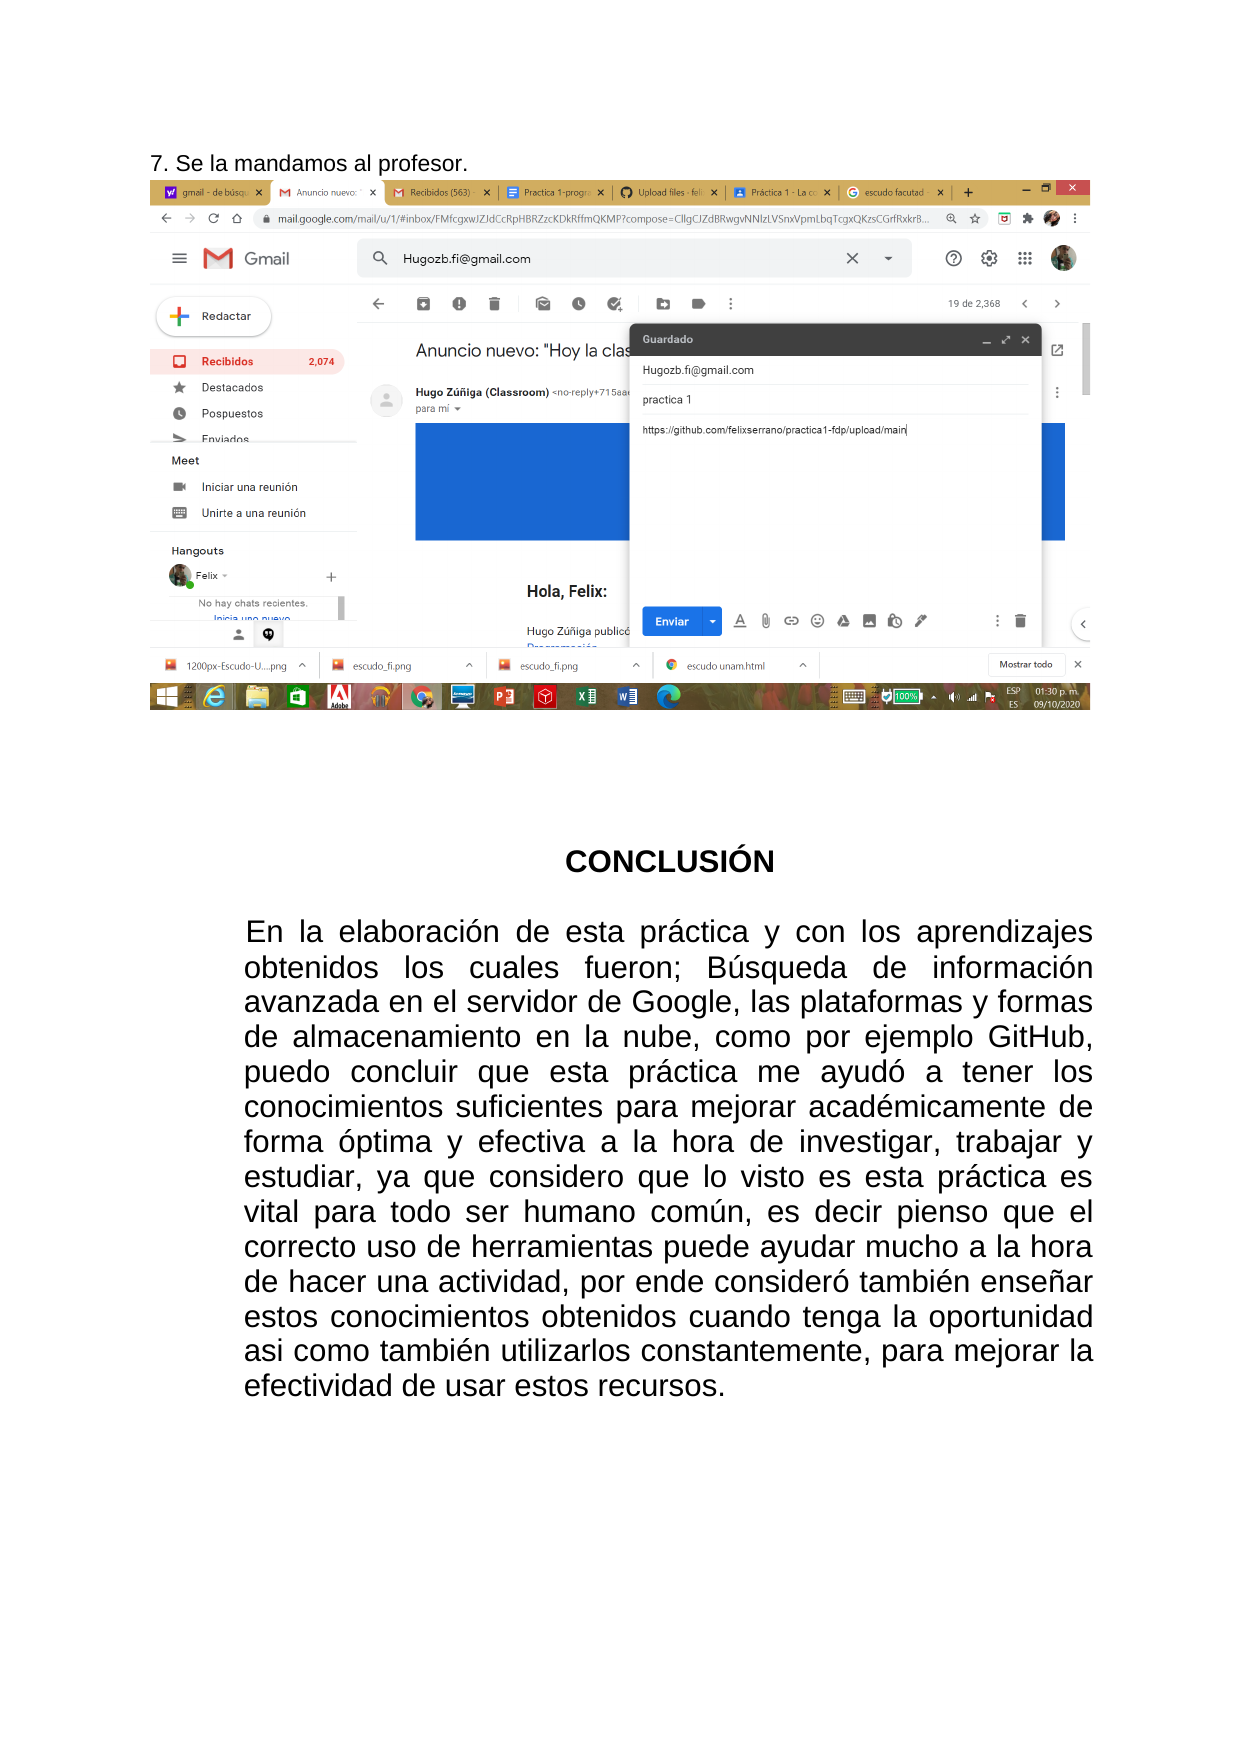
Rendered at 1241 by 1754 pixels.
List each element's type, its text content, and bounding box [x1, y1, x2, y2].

text CONCLUSIÓN [243, 844, 1094, 879]
text En la elaboración de esta práctica y con los aprendizajes obtenidos los cuales fueron; Búsqueda de información avanzada en el servidor de Google, las plataformas y formas de almacenamiento en la nube, como por ejemplo GitHub, puedo concluir que esta práctica me ayudó a tener los conocimientos suficientes para mejorar académicamente de forma óptima y efectiva a la hora de investigar, trabajar y estudiar, ya que considero que lo visto es esta práctica es vital para todo ser humano común, es decir pienso que el correcto uso de herramientas puede ayudar mucho a la hora de hacer una actividad, por ende consideró también enseñar estos conocimientos obtenidos cuando tenga la oportunidad asi como también utilizarlos constantemente, para mejorar la efectividad de usar estos recursos. [243, 915, 1094, 1403]
text 7. Se la mandamos al profesor. [150, 150, 1090, 176]
picture [150, 180, 1091, 710]
